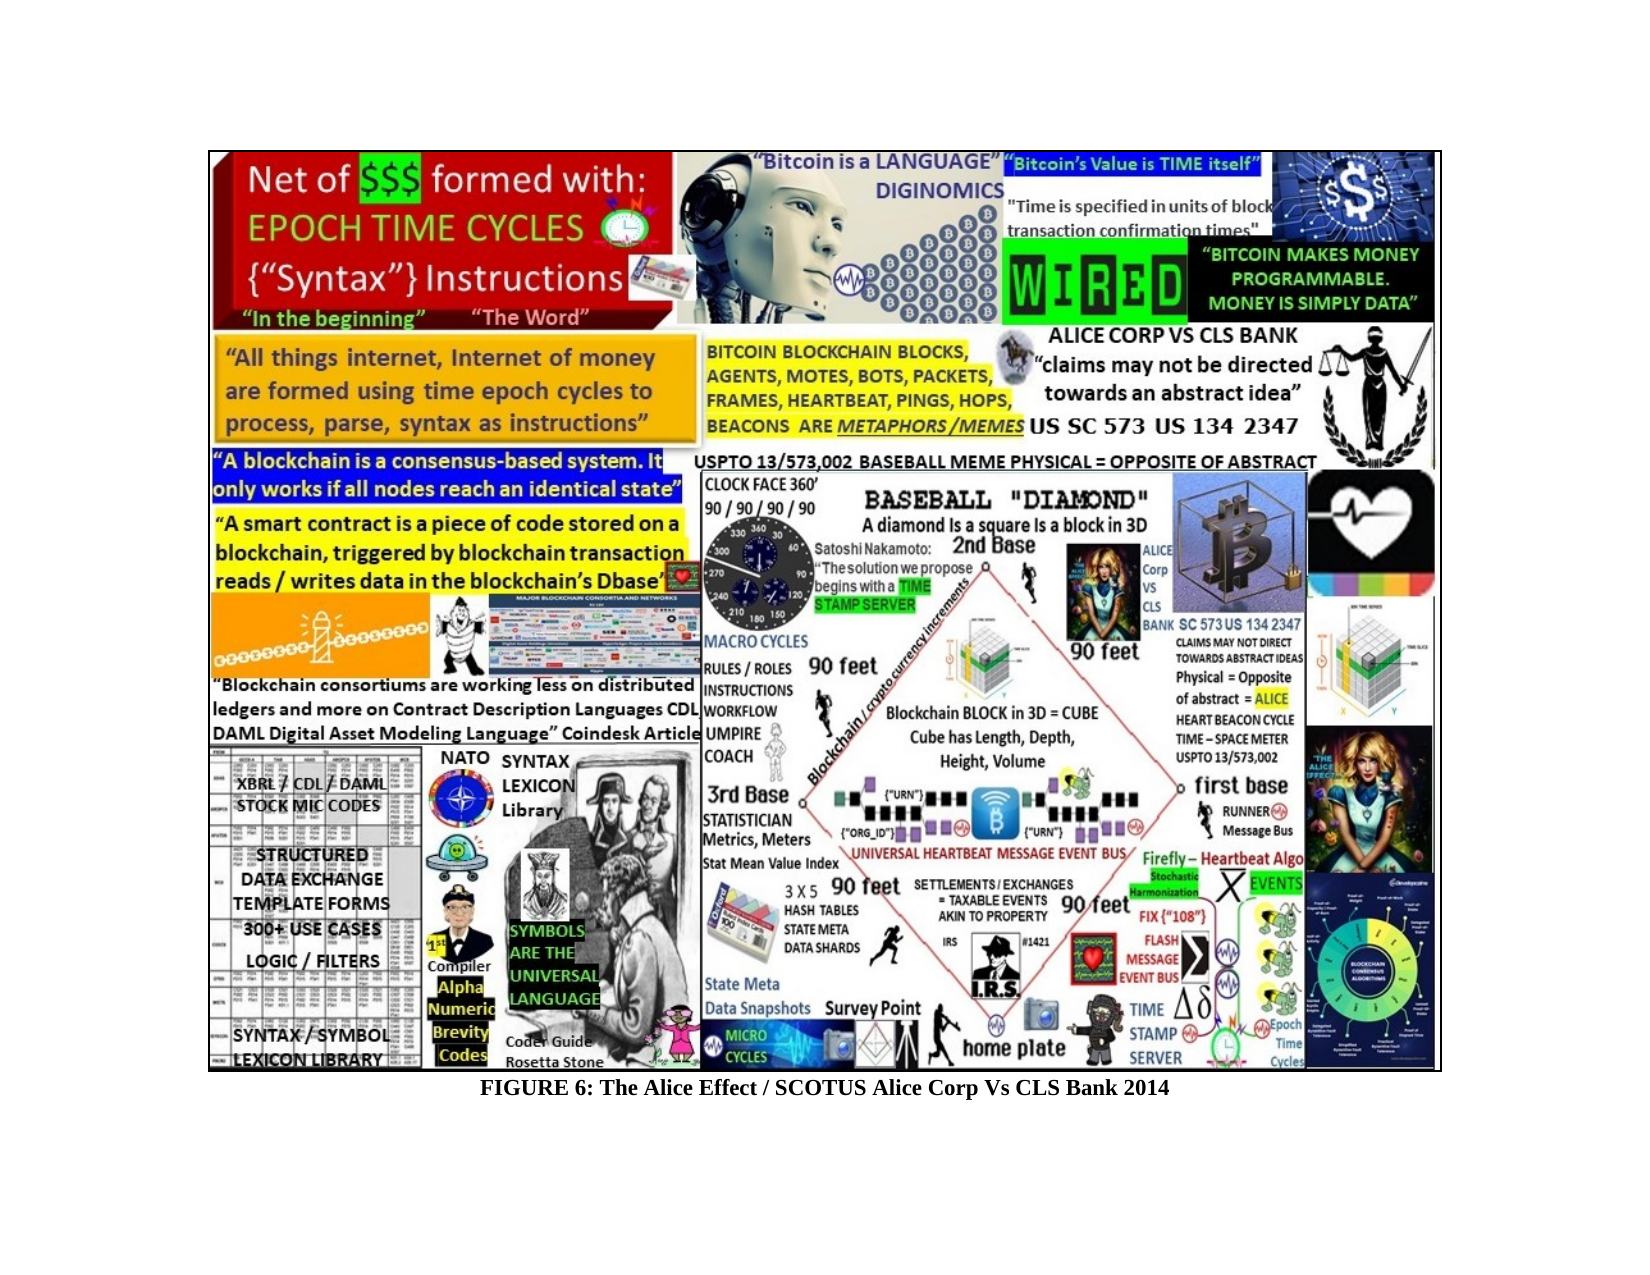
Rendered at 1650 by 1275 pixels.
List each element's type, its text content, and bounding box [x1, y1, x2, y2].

text FIGURE 6: The Alice Effect / SCOTUS Alice Corp Vs CLS Bank 2014 [37, 1074, 1612, 1100]
picture [210, 152, 1440, 1070]
